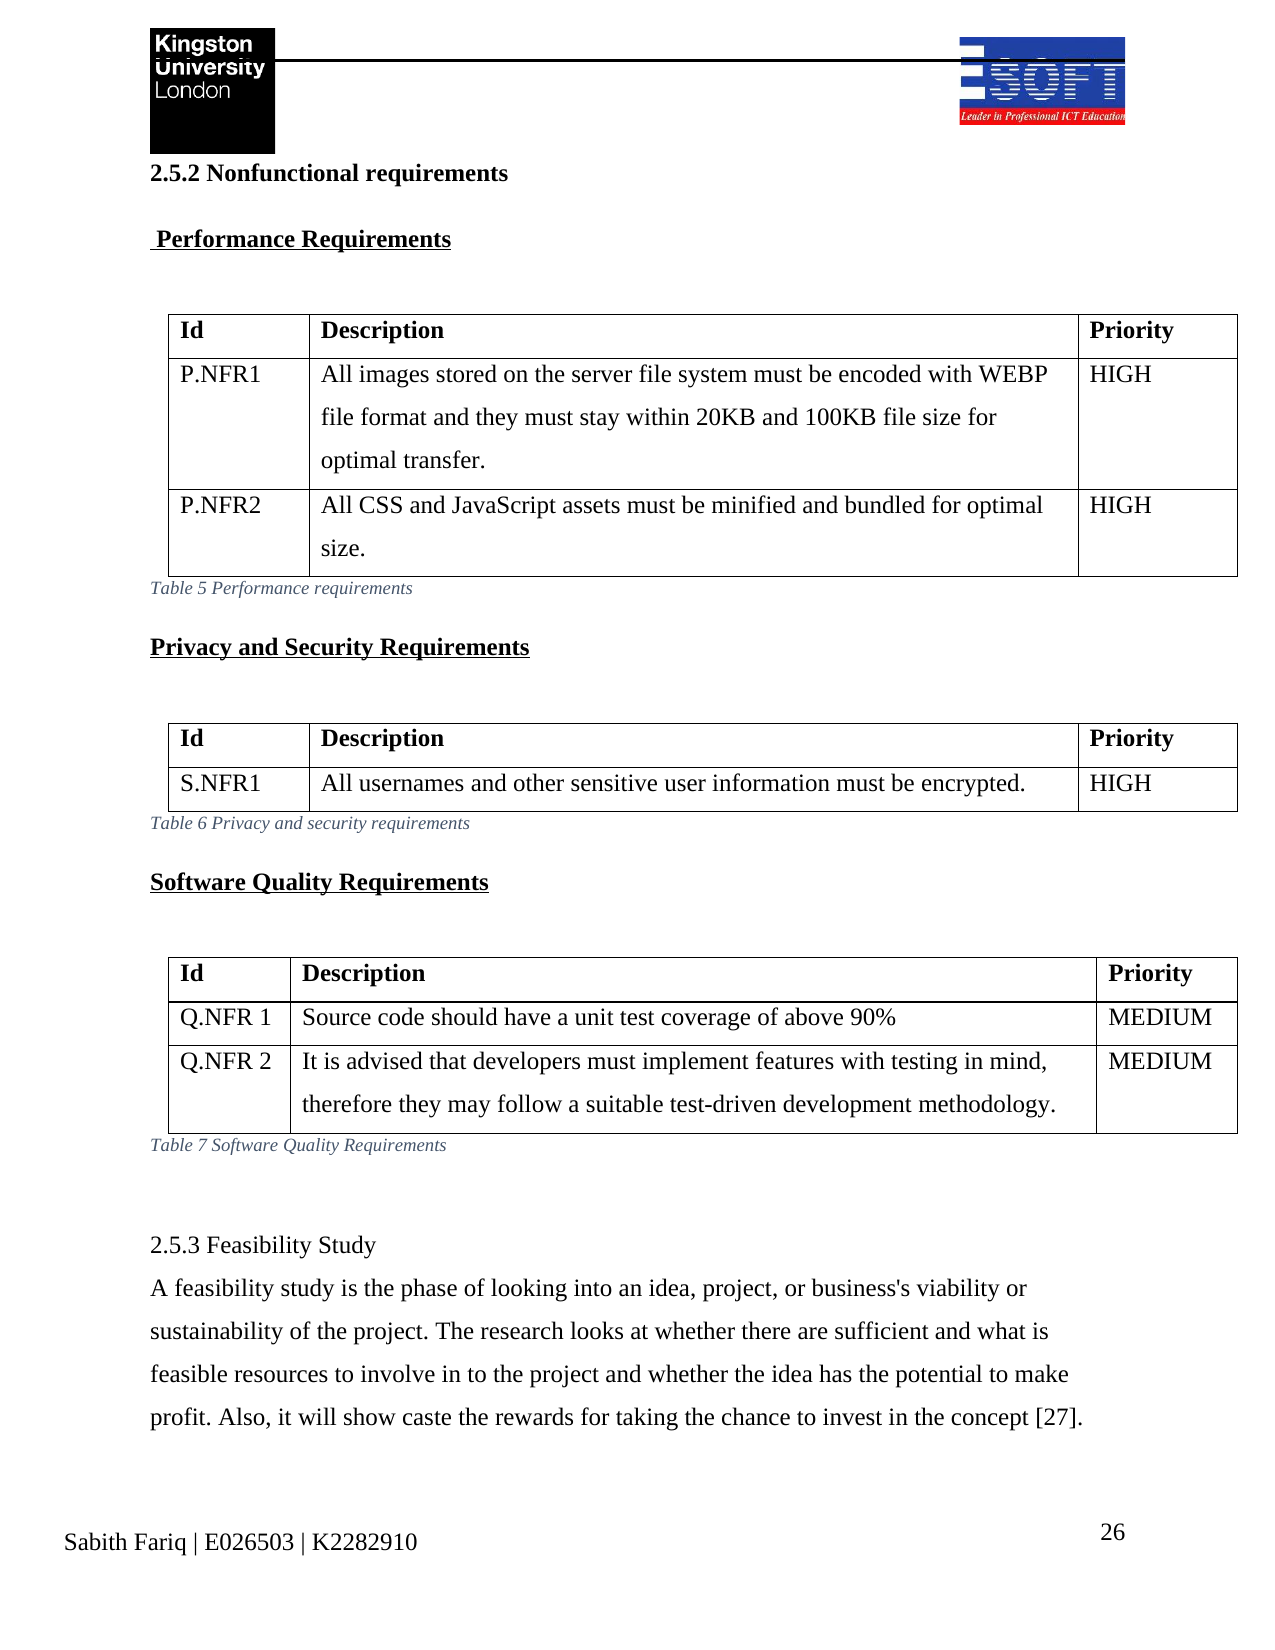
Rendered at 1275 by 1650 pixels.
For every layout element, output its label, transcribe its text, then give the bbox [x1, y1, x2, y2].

table_cell It is advised that developers must implement features with testing in mind, therefore they may follow a suitable test-driven development methodology. [291, 1046, 1096, 1133]
table_cell P.NFR1 [169, 359, 309, 489]
table_cell Source code should have a unit test coverage of above 90% [291, 1003, 1096, 1045]
subtitle Software Quality Requirements [150, 867, 1125, 896]
table_cell All images stored on the server file system must be encoded with WEBP file format and they must stay within 20KB and 100KB file size for optimal transfer. [310, 359, 1078, 489]
table_header Id [169, 958, 290, 1001]
subtitle Privacy and Security Requirements [150, 632, 1125, 661]
table_header Priority [1097, 958, 1237, 1001]
table_cell HIGH [1079, 490, 1237, 576]
table_cell Q.NFR 1 [169, 1003, 290, 1045]
table_header Priority [1079, 315, 1237, 358]
table_header Priority [1079, 724, 1237, 767]
subtitle Performance Requirements [150, 224, 1125, 253]
text 2.5.3 Feasibility Study [150, 1230, 1125, 1259]
table_cell Q.NFR 2 [169, 1046, 290, 1133]
table_cell MEDIUM [1097, 1046, 1237, 1133]
table_cell All CSS and JavaScript assets must be minified and bundled for optimal size. [310, 490, 1078, 576]
table_cell S.NFR1 [169, 768, 309, 811]
table_header Description [291, 958, 1096, 1001]
table_cell MEDIUM [1097, 1003, 1237, 1045]
table_header Id [169, 724, 309, 767]
table_header Id [169, 315, 309, 358]
picture [959, 37, 1125, 59]
text A feasibility study is the phase of looking into an idea, project, or business's viability or sustainability of the project. The research looks at whether there are sufficient and what is feasible resources to involve in to the project and whether the idea has the potential to make profit. Also, it will show caste the rewards for taking the chance to invest in the concept. [150, 1273, 1125, 1431]
picture [959, 62, 1125, 125]
table_cell All usernames and other sensitive user information must be encrypted. [310, 768, 1078, 811]
table_header Description [310, 724, 1078, 767]
table_cell HIGH [1079, 359, 1237, 489]
picture [150, 62, 275, 154]
table_cell HIGH [1079, 768, 1237, 811]
picture [150, 28, 275, 59]
table_header Description [310, 315, 1078, 358]
subtitle 2.5.2 Nonfunctional requirements [150, 158, 1125, 187]
table_cell P.NFR2 [169, 490, 309, 576]
